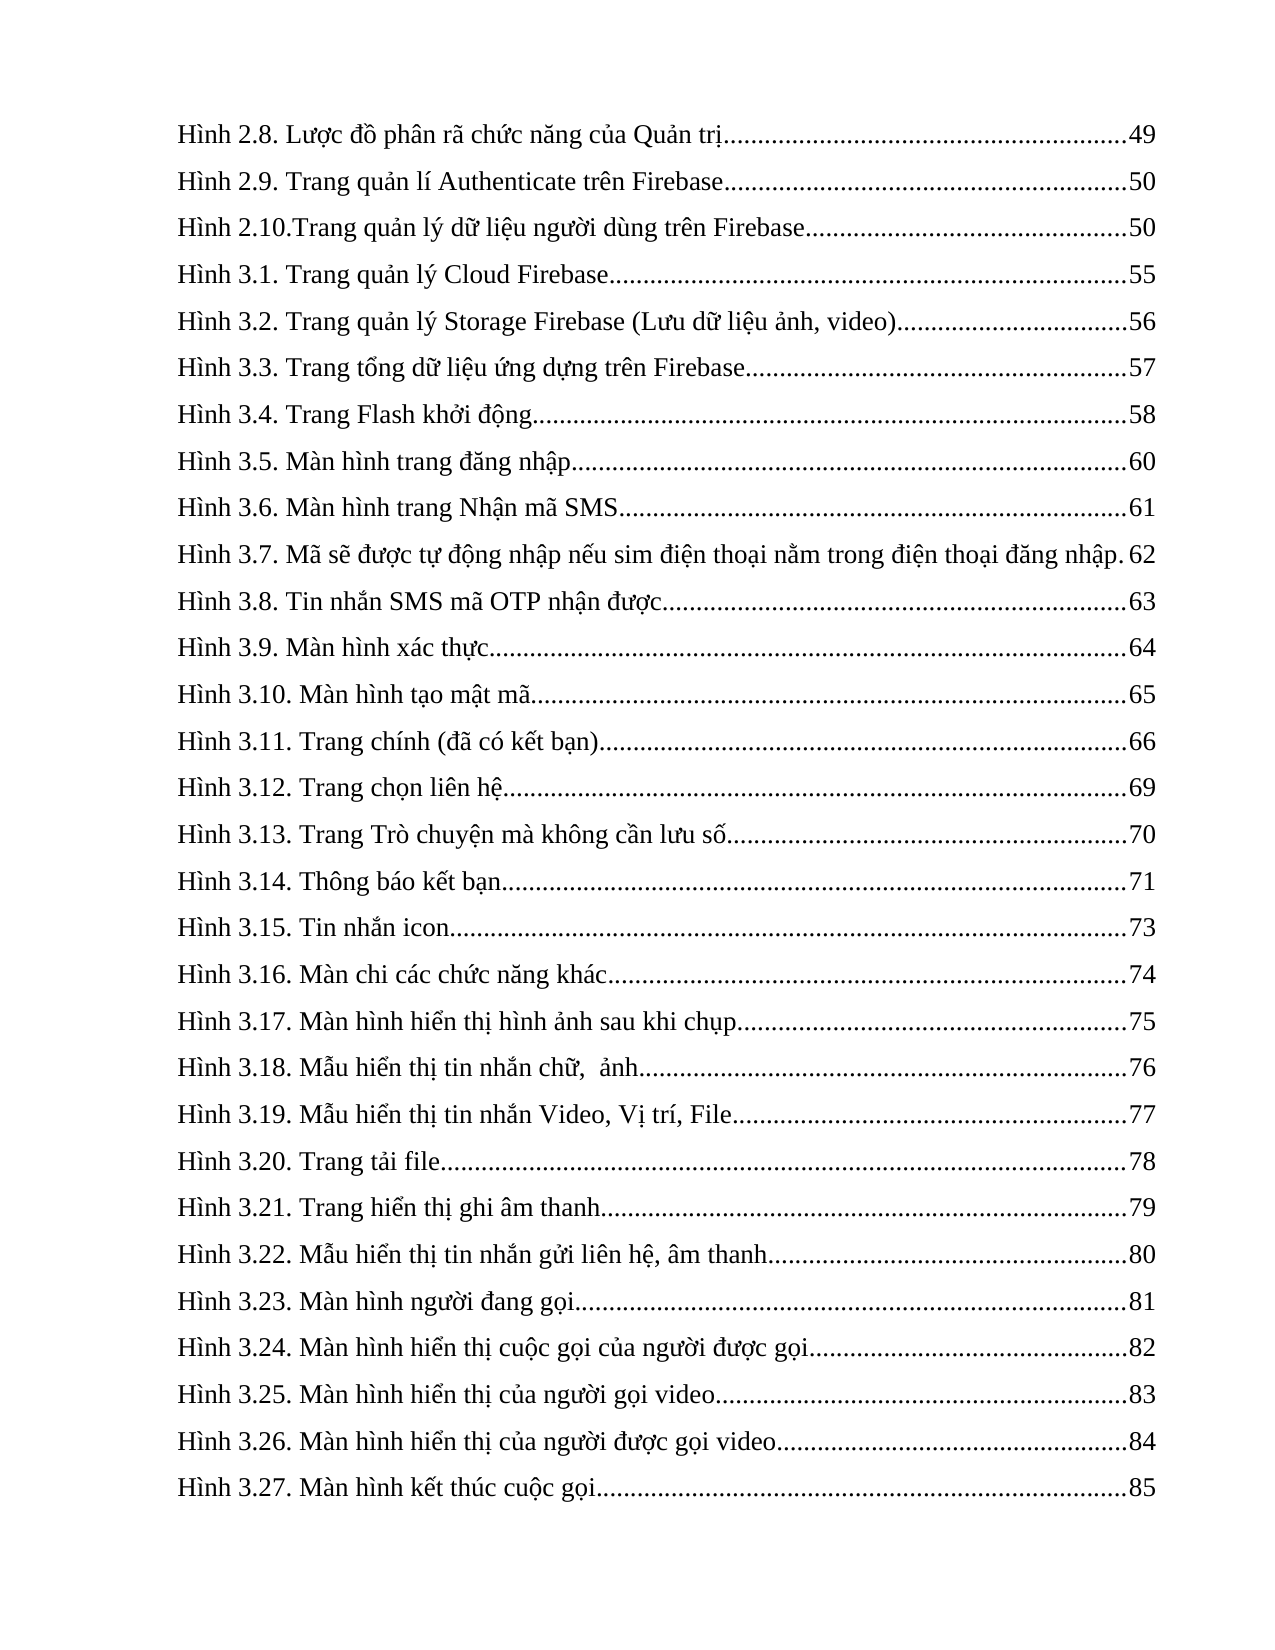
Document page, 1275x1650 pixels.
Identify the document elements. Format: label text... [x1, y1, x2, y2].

text Hình 3.18. Mẫu hiển thị tin nhắn chữ, ảnh 76 [177, 1051, 1157, 1083]
text Hình 3.17. Màn hình hiển thị hình ảnh sau khi chụp 75 [177, 1005, 1157, 1036]
text Hình 3.10. Màn hình tạo mật mã 65 [177, 678, 1157, 709]
text Hình 3.9. Màn hình xác thực 64 [177, 631, 1157, 663]
text Hình 2.8. Lược đồ phân rã chức năng của Quản trị 49 [177, 118, 1157, 149]
text Hình 3.3. Trang tổng dữ liệu ứng dựng trên Firebase 57 [177, 351, 1157, 383]
text Hình 3.23. Màn hình người đang gọi 81 [177, 1285, 1157, 1316]
text Hình 3.25. Màn hình hiển thị của người gọi video 83 [177, 1378, 1157, 1409]
text Hình 3.7. Mã sẽ được tự động nhập nếu sim điện thoại nằm trong điện thoại đăng nhập 62 [177, 538, 1157, 569]
text Hình 3.22. Mẫu hiển thị tin nhắn gửi liên hệ, âm thanh 80 [177, 1238, 1157, 1269]
text Hình 3.14. Thông báo kết bạn 71 [177, 865, 1157, 896]
text Hình 3.27. Màn hình kết thúc cuộc gọi 85 [177, 1471, 1157, 1503]
text Hình 3.5. Màn hình trang đăng nhập 60 [177, 445, 1157, 476]
text Hình 3.8. Tin nhắn SMS mã OTP nhận được 63 [177, 585, 1157, 616]
text Hình 3.2. Trang quản lý Storage Firebase (Lưu dữ liệu ảnh, video) 56 [177, 305, 1157, 336]
text Hình 3.15. Tin nhắn icon 73 [177, 911, 1157, 943]
text Hình 3.4. Trang Flash khởi động 58 [177, 398, 1157, 429]
text Hình 3.6. Màn hình trang Nhận mã SMS 61 [177, 491, 1157, 523]
text Hình 3.1. Trang quản lý Cloud Firebase 55 [177, 258, 1157, 289]
text Hình 3.11. Trang chính (đã có kết bạn) 66 [177, 725, 1157, 756]
text Hình 3.12. Trang chọn liên hệ 69 [177, 771, 1157, 803]
text Hình 3.19. Mẫu hiển thị tin nhắn Video, Vị trí, File 77 [177, 1098, 1157, 1129]
text Hình 2.9. Trang quản lí Authenticate trên Firebase 50 [177, 165, 1157, 196]
text Hình 3.13. Trang Trò chuyện mà không cần lưu số 70 [177, 818, 1157, 849]
text Hình 3.21. Trang hiển thị ghi âm thanh 79 [177, 1191, 1157, 1223]
text Hình 3.20. Trang tải file 78 [177, 1145, 1157, 1176]
text Hình 3.16. Màn chi các chức năng khác 74 [177, 958, 1157, 989]
text Hình 3.26. Màn hình hiển thị của người được gọi video 84 [177, 1425, 1157, 1456]
text Hình 2.10.Trang quản lý dữ liệu người dùng trên Firebase 50 [177, 211, 1157, 243]
text Hình 3.24. Màn hình hiển thị cuộc gọi của người được gọi 82 [177, 1331, 1157, 1363]
